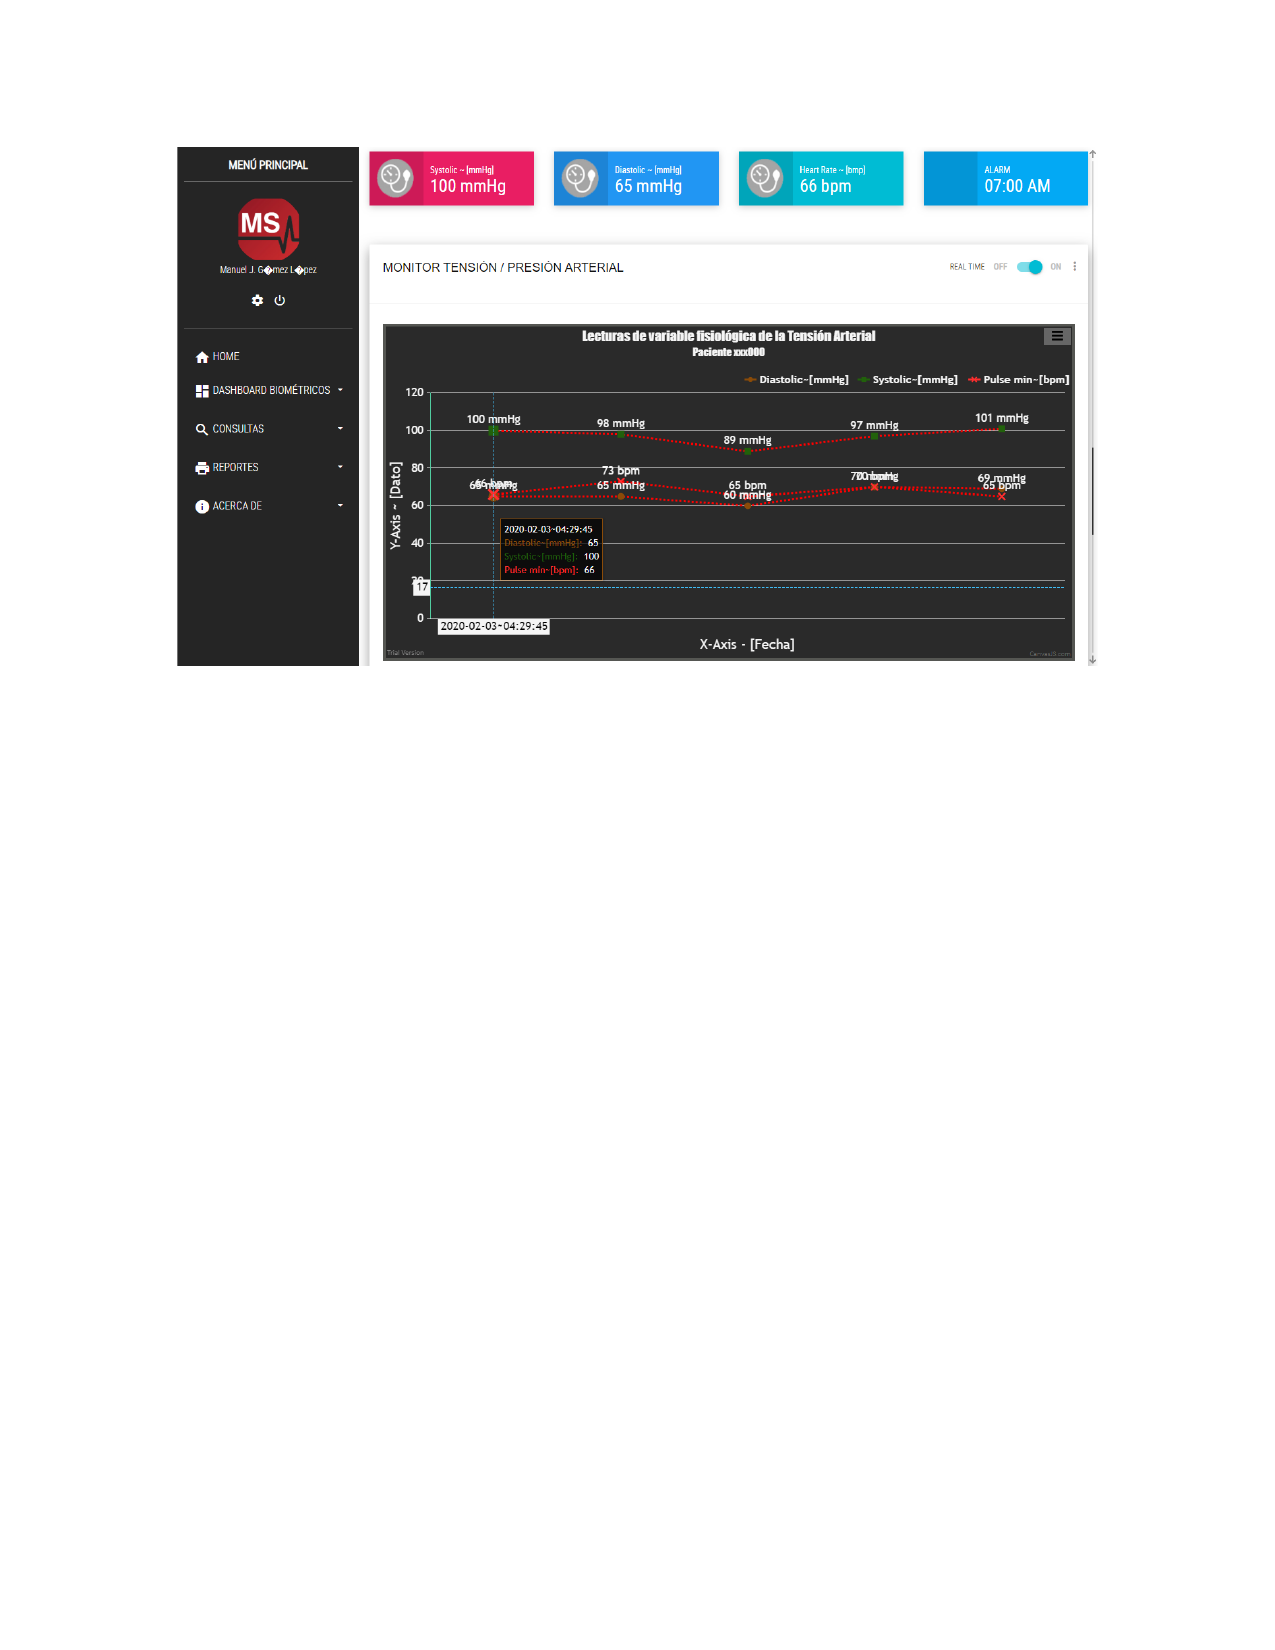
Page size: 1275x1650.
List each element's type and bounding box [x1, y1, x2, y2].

picture [177, 147, 1098, 666]
